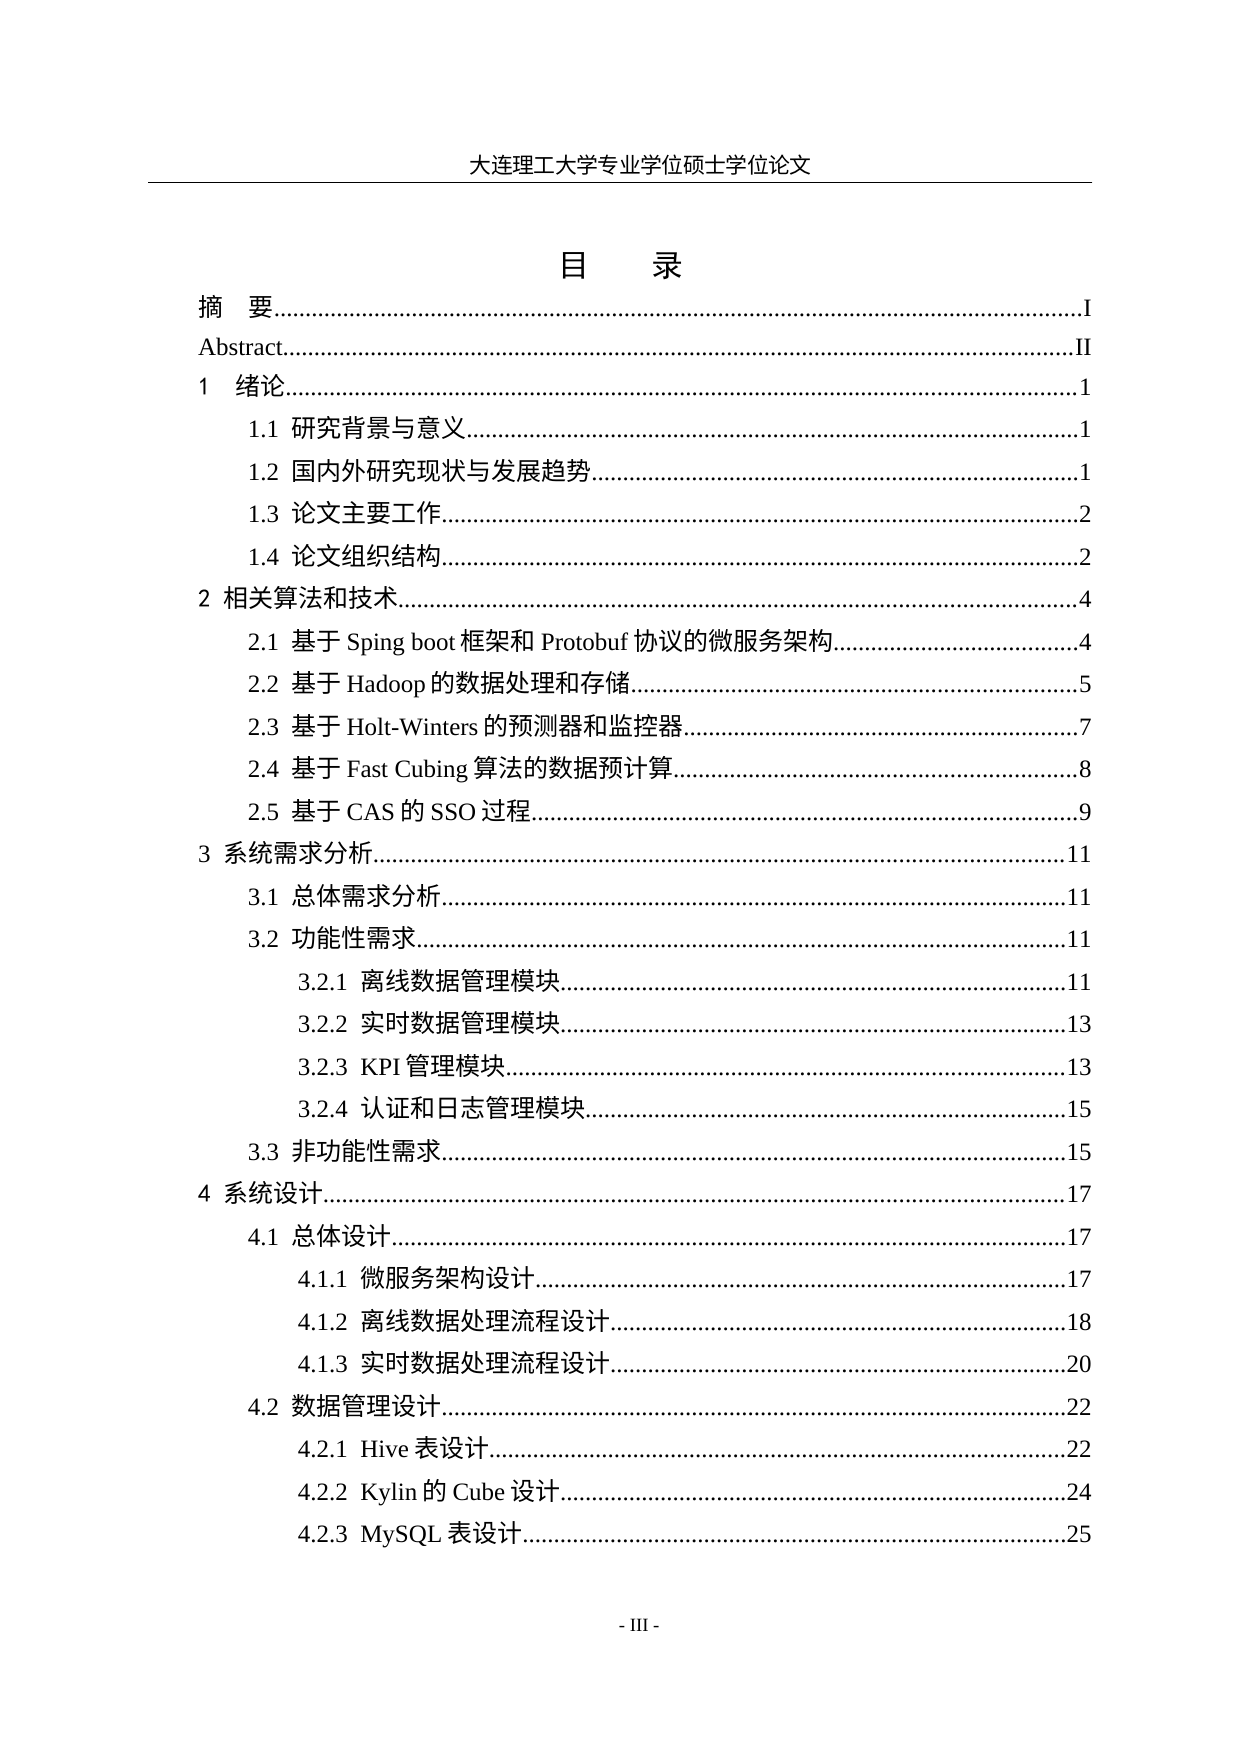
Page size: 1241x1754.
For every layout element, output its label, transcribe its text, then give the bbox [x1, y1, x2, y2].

text 2.3 基于Holt-Winters的预测器和监控器 7 [198, 708, 1092, 742]
text 4.2.1 Hive表设计 22 [248, 1431, 1092, 1465]
text 3.2 功能性需求 11 [198, 921, 1092, 955]
text 3.2.2 实时数据管理模块 13 [248, 1006, 1092, 1040]
text 4.1 总体设计 17 [198, 1218, 1092, 1252]
text 3.3 非功能性需求 15 [198, 1133, 1092, 1167]
text 4.1.3 实时数据处理流程设计 20 [248, 1346, 1092, 1380]
text 4.1.1 微服务架构设计 17 [248, 1261, 1092, 1295]
text 目 录 [148, 246, 1092, 281]
text 1.1 研究背景与意义 1 [198, 411, 1092, 445]
text 3.2.4 认证和日志管理模块 15 [248, 1091, 1092, 1125]
text 4.2.2 Kylin的Cube设计 24 [248, 1473, 1092, 1507]
text 3.2.1 离线数据管理模块 11 [248, 963, 1092, 997]
text 2.4 基于Fast Cubing算法的数据预计算 8 [198, 751, 1092, 785]
text Abstract II [198, 332, 1092, 361]
text 1.4 论文组织结构 2 [198, 538, 1092, 572]
text 1.2 国内外研究现状与发展趋势 1 [198, 453, 1092, 487]
text 2 相关算法和技术 4 [198, 581, 1092, 615]
text 2.2 基于Hadoop的数据处理和存储 5 [198, 666, 1092, 700]
text 4 系统设计 17 [198, 1176, 1092, 1210]
text 4.1.2 离线数据处理流程设计 18 [248, 1303, 1092, 1337]
text 4.2 数据管理设计 22 [198, 1388, 1092, 1422]
text 2.1 基于Sping boot框架和Protobuf协议的微服务架构 4 [198, 623, 1092, 657]
text 3 系统需求分析 11 [198, 836, 1092, 870]
text 摘 要 I [198, 290, 1092, 324]
text 1.3 论文主要工作 2 [198, 496, 1092, 530]
text 1 绪论 1 [198, 368, 1092, 402]
text 4.2.3 MySQL表设计 25 [248, 1516, 1092, 1550]
text 2.5 基于CAS的SSO过程 9 [198, 793, 1092, 827]
text 3.2.3 KPI管理模块 13 [248, 1048, 1092, 1082]
text 3.1 总体需求分析 11 [198, 878, 1092, 912]
